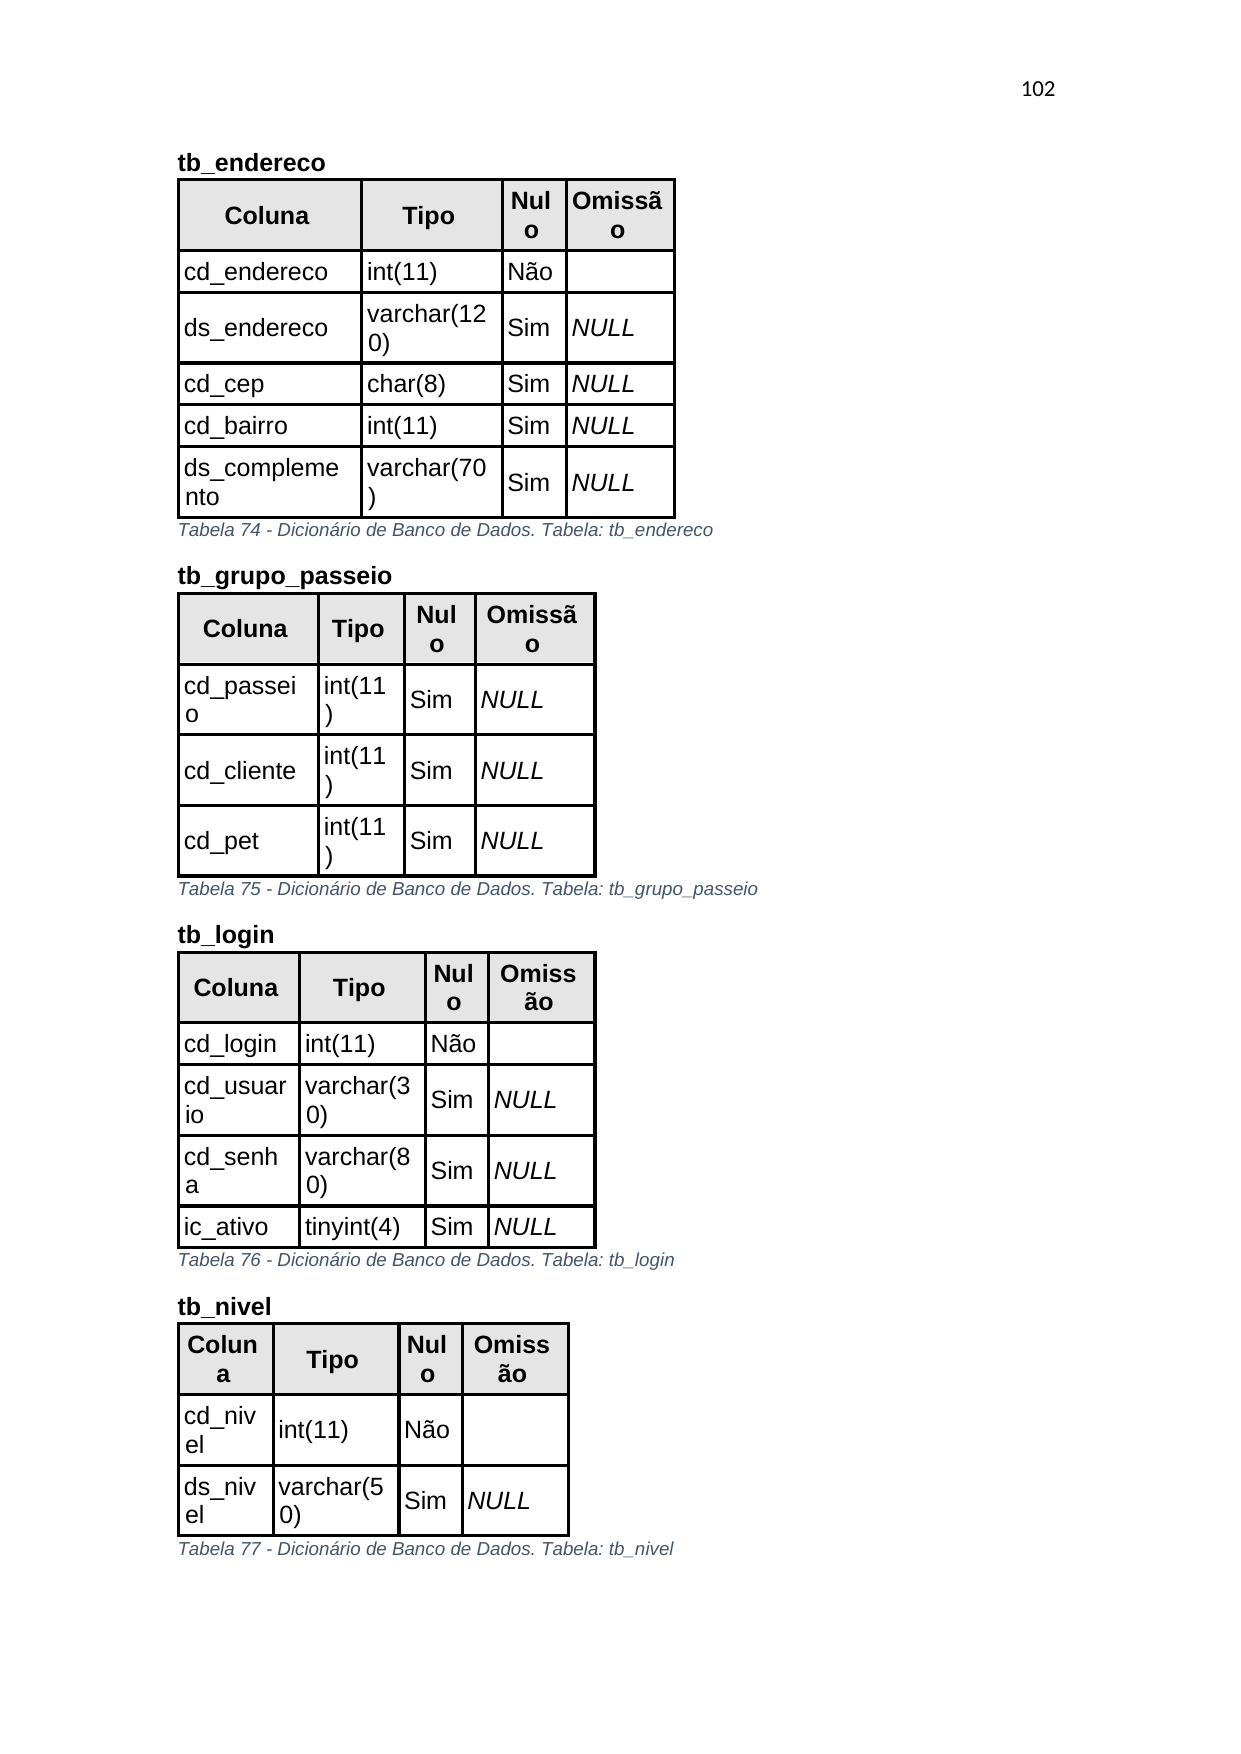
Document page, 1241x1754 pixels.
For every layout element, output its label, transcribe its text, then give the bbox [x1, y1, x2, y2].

table_cell cd_cep [180, 365, 360, 403]
table_header Coluna [180, 595, 317, 662]
table_cell tinyint(4) [301, 1208, 424, 1246]
table_cell cd_usuario [180, 1066, 298, 1134]
table_cell Sim [504, 448, 565, 516]
table_cell cd_bairro [180, 406, 360, 445]
table_cell int(11) [320, 736, 403, 804]
table_cell varchar(70) [363, 448, 501, 516]
table_cell cd_passeio [180, 666, 317, 733]
table_cell cd_cliente [180, 736, 317, 804]
table_header Nulo [504, 181, 565, 249]
table_cell cd_endereco [180, 252, 360, 291]
table_cell NULL [490, 1137, 593, 1204]
table_cell varchar(80) [301, 1137, 424, 1204]
table_cell [464, 1396, 567, 1463]
table_cell NULL [477, 736, 593, 804]
table_cell cd_login [180, 1024, 298, 1063]
table_cell NULL [568, 365, 673, 403]
table_cell Sim [401, 1467, 461, 1534]
table_cell Sim [427, 1066, 487, 1134]
table_cell NULL [568, 406, 673, 445]
table_cell Sim [427, 1208, 487, 1246]
table_header Tipo [301, 954, 424, 1021]
table_cell NULL [490, 1208, 593, 1246]
table_cell int(11) [363, 406, 501, 445]
table_cell Sim [406, 807, 474, 874]
table_cell ic_ativo [180, 1208, 298, 1246]
text tb_grupo_passeio [177, 561, 1056, 590]
table_cell Sim [406, 736, 474, 804]
table_header Tipo [363, 181, 501, 249]
table_cell NULL [568, 448, 673, 516]
table_header Nulo [427, 954, 487, 1021]
table_header Nulo [406, 595, 474, 662]
table_cell varchar(30) [301, 1066, 424, 1134]
table_cell Não [401, 1396, 461, 1463]
table_cell cd_senha [180, 1137, 298, 1204]
table_cell ds_endereco [180, 294, 360, 361]
table_header Omissão [477, 595, 593, 662]
table_cell Não [504, 252, 565, 291]
table_cell NULL [477, 666, 593, 733]
text tb_nivel [177, 1292, 1056, 1320]
table_cell int(11) [301, 1024, 424, 1063]
table_cell cd_pet [180, 807, 317, 874]
table_header Omissão [568, 181, 673, 249]
table_header Nulo [401, 1325, 461, 1393]
table_cell varchar(120) [363, 294, 501, 361]
table_cell NULL [490, 1066, 593, 1134]
table_header Coluna [180, 1325, 272, 1393]
table_cell [568, 252, 673, 291]
table_cell [490, 1024, 593, 1063]
table_cell NULL [568, 294, 673, 361]
table_cell ds_nivel [180, 1467, 272, 1534]
table_cell Sim [504, 294, 565, 361]
table_header Coluna [180, 954, 298, 1021]
table_cell int(11) [320, 807, 403, 874]
text tb_endereco [177, 148, 1056, 176]
table_cell Não [427, 1024, 487, 1063]
table_cell varchar(50) [275, 1467, 397, 1534]
table_cell ds_complemento [180, 448, 360, 516]
table_header Tipo [320, 595, 403, 662]
table_cell Sim [504, 406, 565, 445]
table_cell int(11) [275, 1396, 397, 1463]
table_cell int(11) [320, 666, 403, 733]
table_cell int(11) [363, 252, 501, 291]
table_cell char(8) [363, 365, 501, 403]
table_cell Sim [427, 1137, 487, 1204]
table_cell Sim [504, 365, 565, 403]
table_cell NULL [464, 1467, 567, 1534]
table_cell cd_nivel [180, 1396, 272, 1463]
table_cell Sim [406, 666, 474, 733]
table_header Tipo [275, 1325, 397, 1393]
table_header Omissão [490, 954, 593, 1021]
text tb_login [177, 920, 1056, 949]
table_cell NULL [477, 807, 593, 874]
table_header Coluna [180, 181, 360, 249]
table_header Omissão [464, 1325, 567, 1393]
